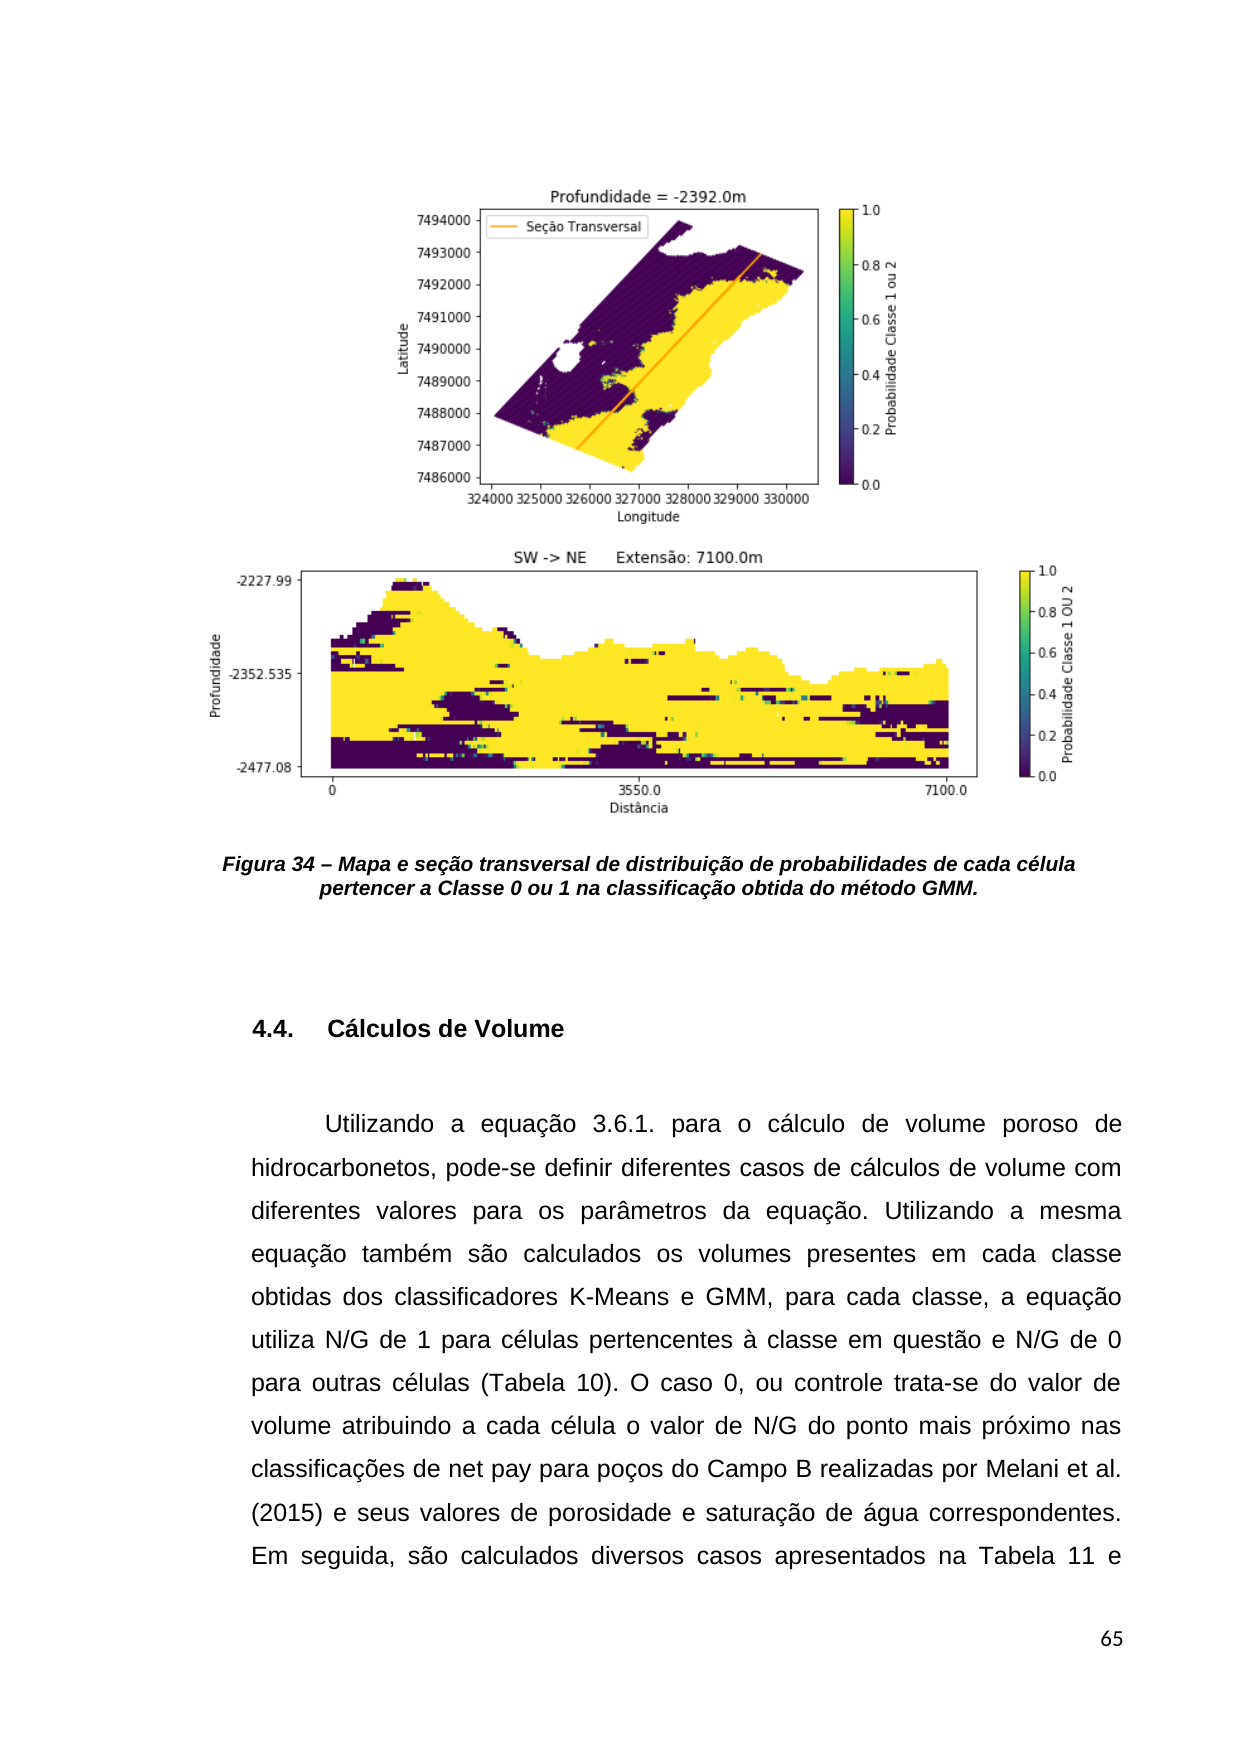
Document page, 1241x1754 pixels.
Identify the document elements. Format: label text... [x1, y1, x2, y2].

picture [177, 177, 1124, 833]
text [251, 1109, 1123, 1569]
list Cálculos de Volume [252, 1014, 1123, 1043]
